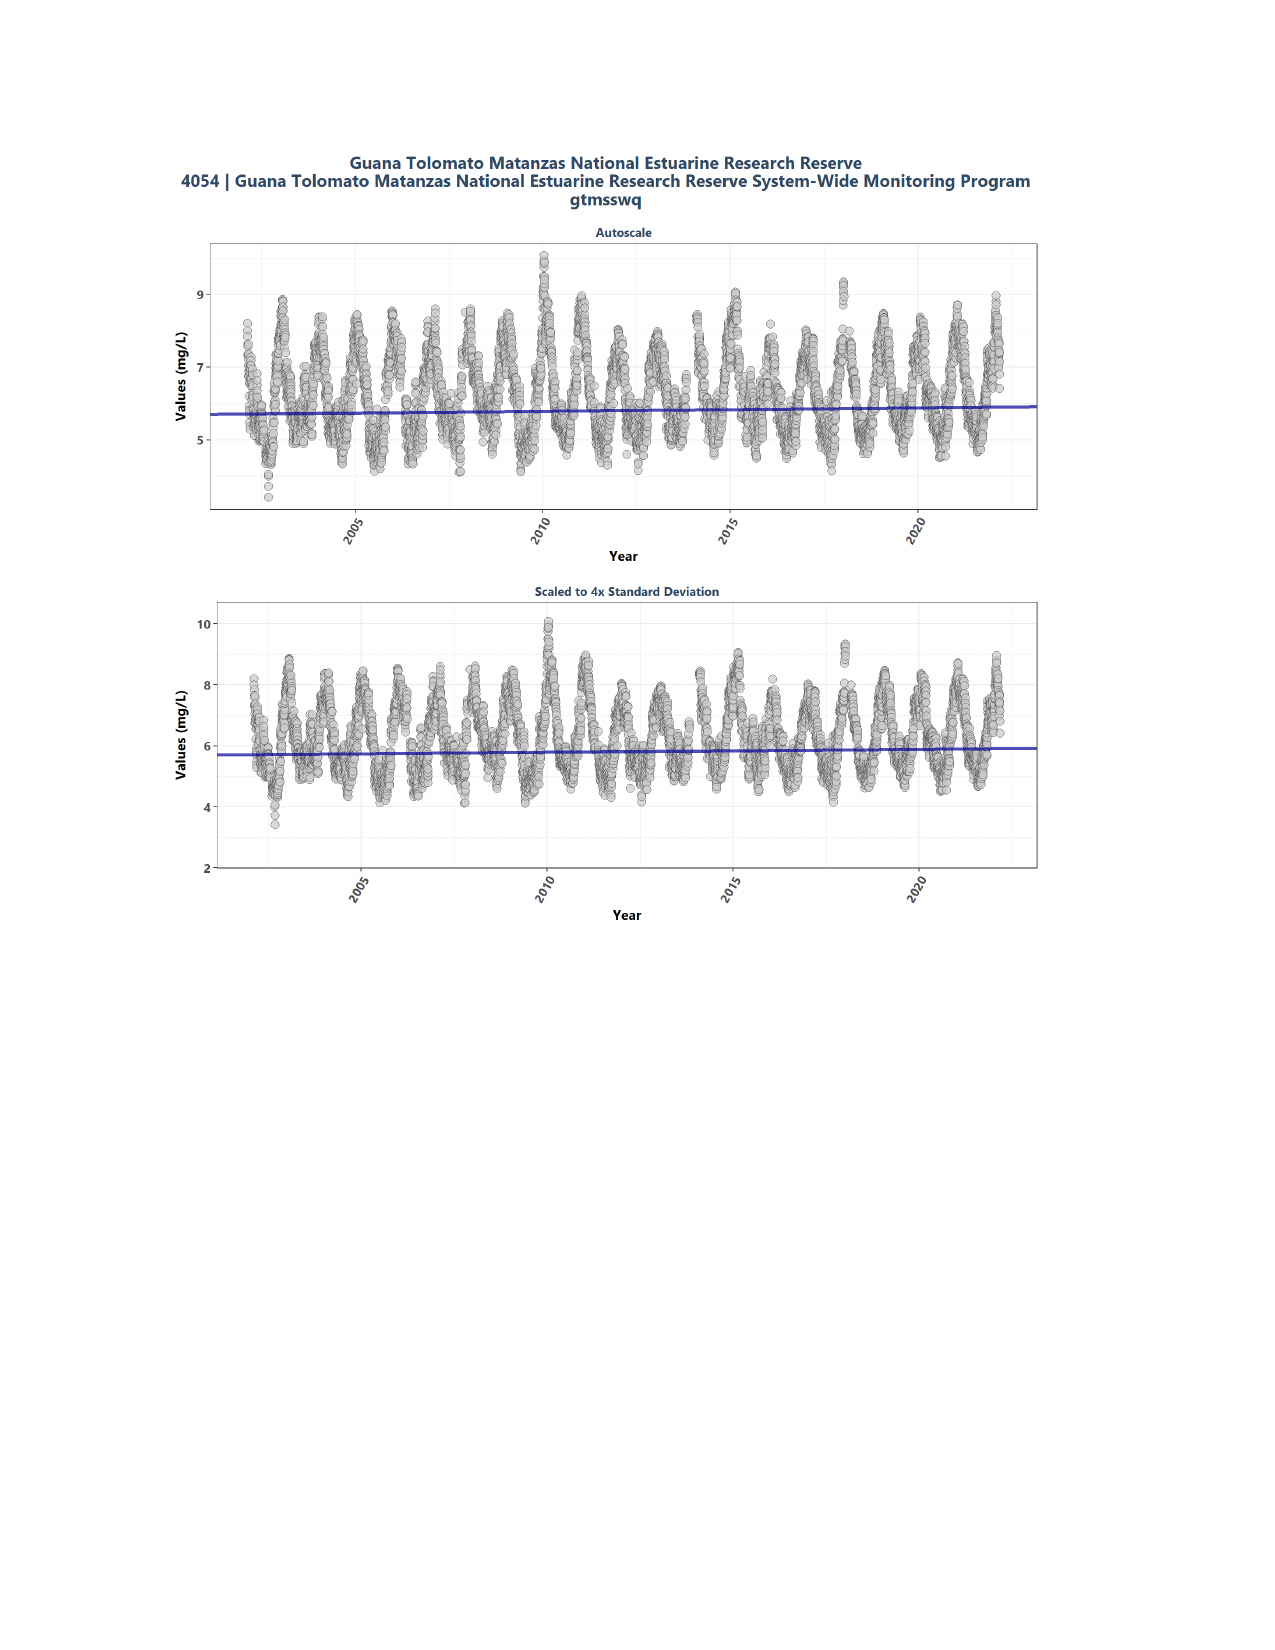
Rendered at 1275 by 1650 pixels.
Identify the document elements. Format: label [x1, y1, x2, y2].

picture [168, 150, 1044, 938]
